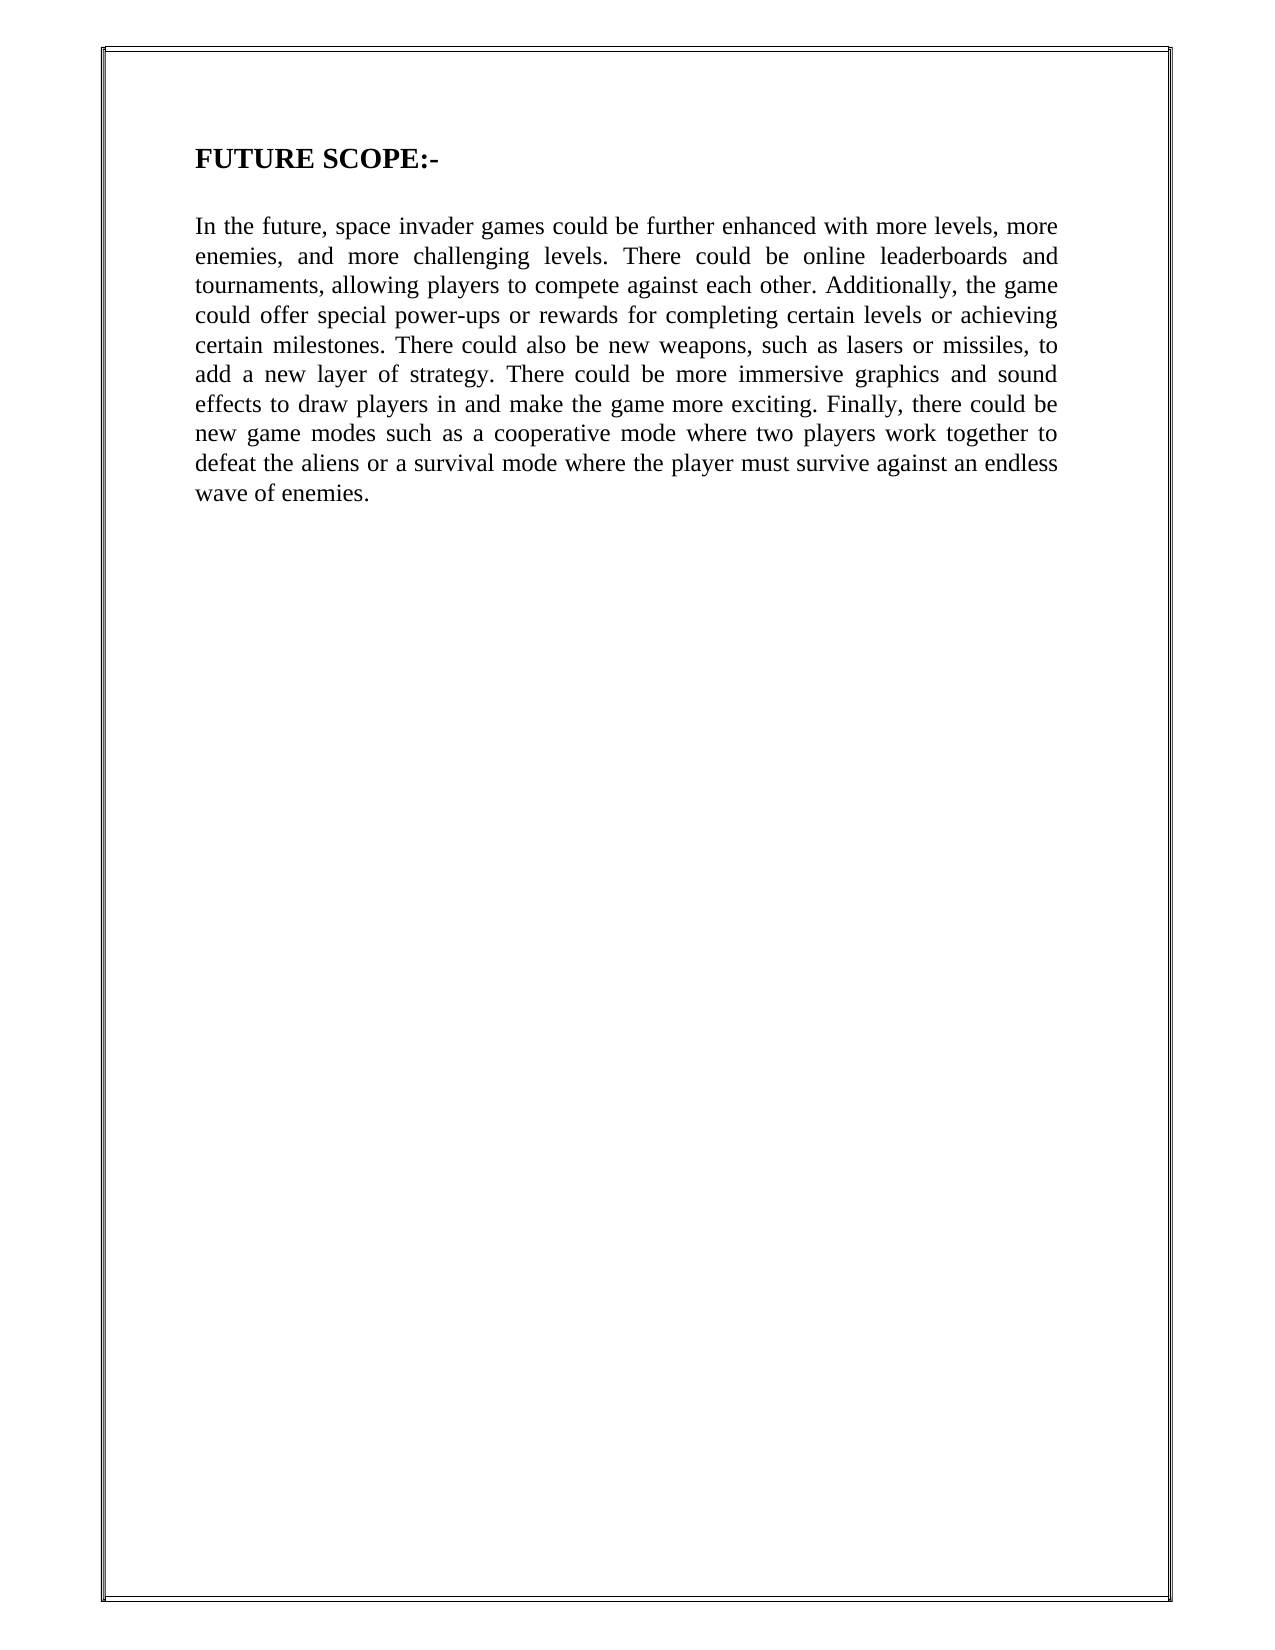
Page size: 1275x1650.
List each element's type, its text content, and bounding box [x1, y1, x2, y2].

subtitle FUTURE SCOPE:- [195, 141, 1096, 175]
picture [106, 1597, 1168, 1601]
picture [106, 47, 1168, 51]
text In the future, space invader games could be further enhanced with more levels, more enemies, and more challenging levels. There could be online leaderboards and tournaments, allowing players to compete against each other. Additionally, the game could offer special power-ups or rewards for completing certain levels or achieving certain milestones. There could also be new weapons, such as lasers or missiles, to add a new layer of strategy. There could be more immersive graphics and sound effects to draw players in and make the game more exciting. Finally, there could be new game modes such as a cooperative mode where two players work together to defeat the aliens or a survival mode where the player must survive against an endless wave of enemies. [195, 211, 1058, 506]
